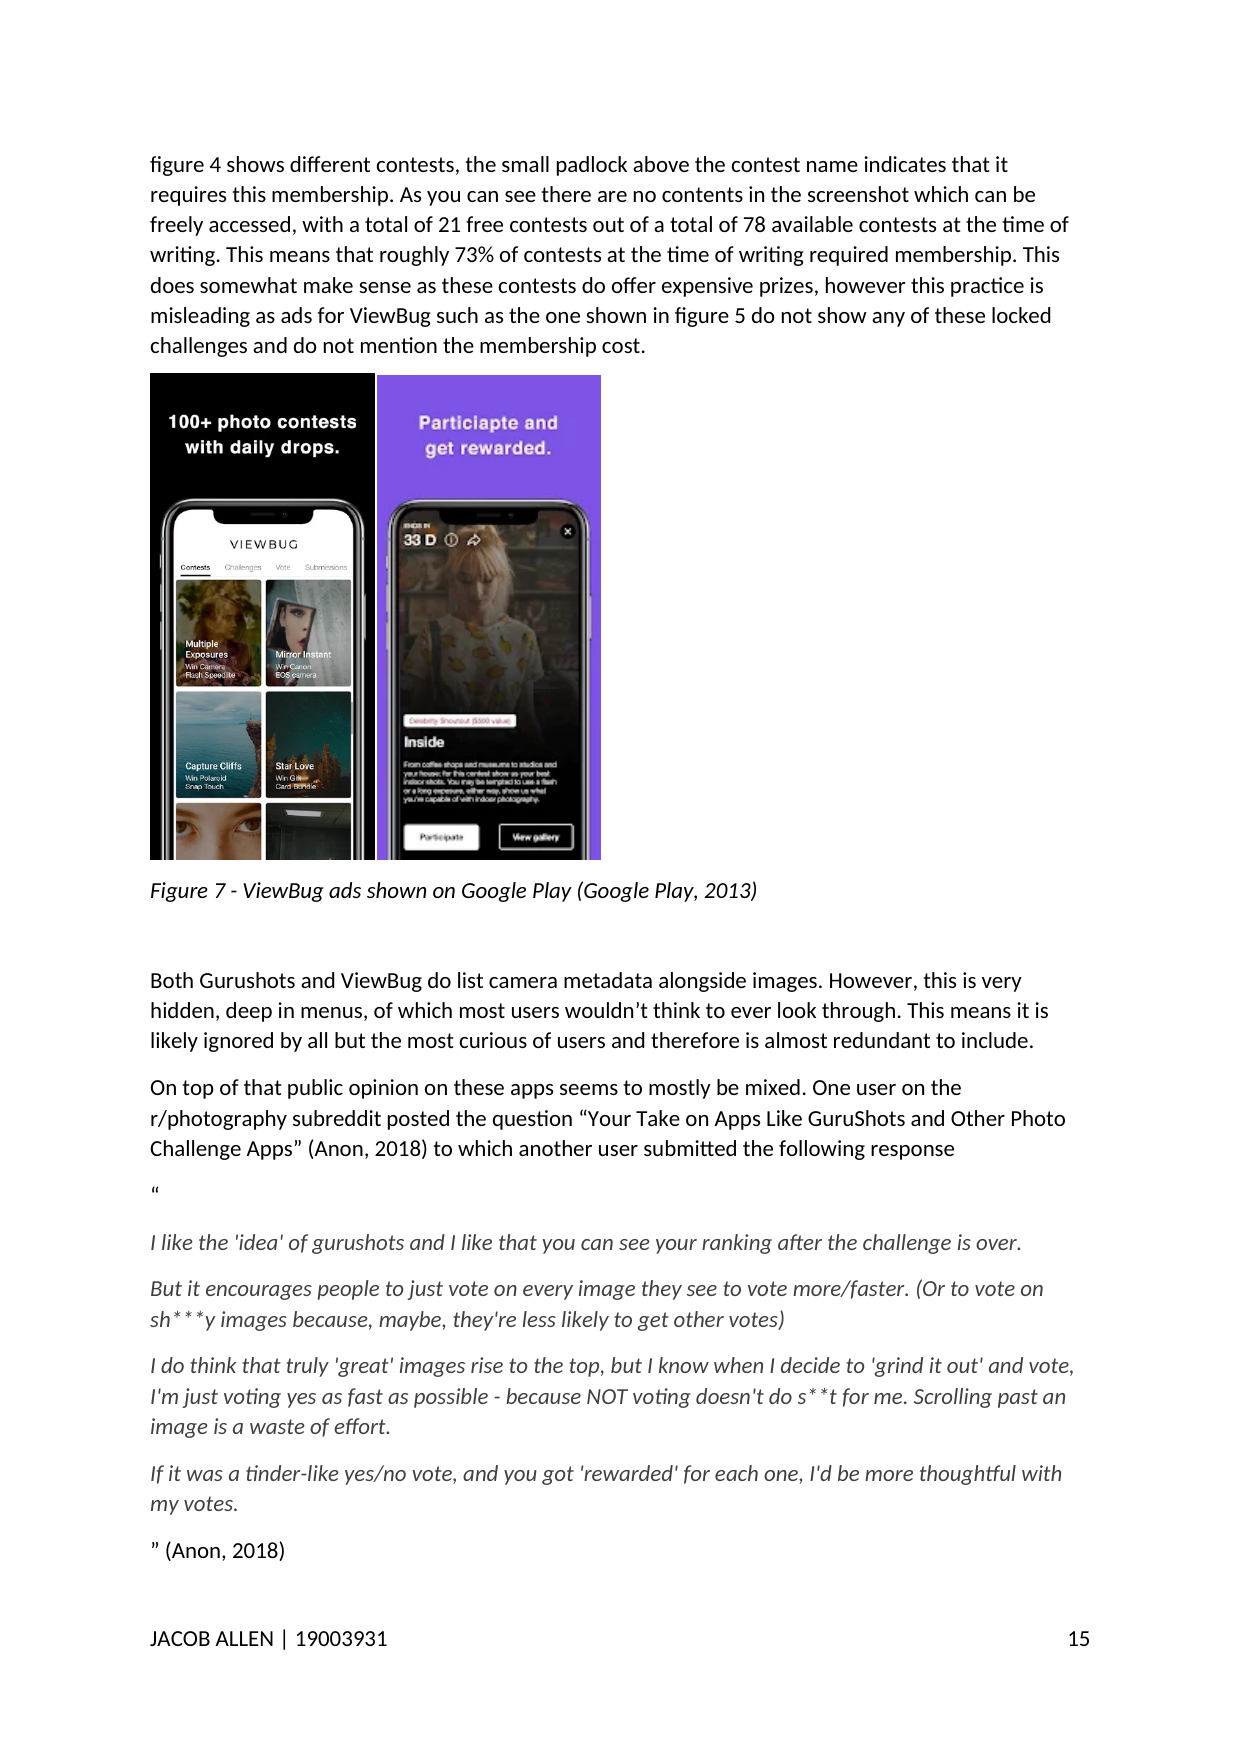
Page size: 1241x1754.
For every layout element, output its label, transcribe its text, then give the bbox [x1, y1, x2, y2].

text But it encourages people to just vote on every image they see to vote more/faster. (Or to vote on sh***y images because, maybe, they're less likely to get other votes) [150, 1274, 1090, 1333]
picture [377, 375, 601, 860]
picture [150, 373, 375, 860]
text “ [150, 1181, 1090, 1209]
text Figure 7 - ViewBug ads shown on Google Play (Google Play, 2013) [150, 877, 1090, 904]
text I do think that truly 'great' images rise to the top, but I know when I decide to 'grind it out' and vote, I'm just voting yes as fast as possible - because NOT voting doesn't do s**t for me. Scrolling past an image is a waste of effort. [150, 1352, 1090, 1440]
text I like the 'idea' of gurushots and I like that you can see your ranking after the challenge is over. [150, 1228, 1090, 1256]
text Both Gurushots and ViewBug do list camera metadata alongside images. However, this is very hidden, deep in menus, of which most users wouldn’t think to ever look through. This means it is likely ignored by all but the most curious of users and therefore is almost redundant to include. [150, 966, 1090, 1054]
text ” (Anon, 2018) [150, 1536, 1090, 1564]
text If it was a tinder-like yes/no vote, and you got 'rewarded' for each one, I'd be more thoughtful with my votes. [150, 1459, 1090, 1517]
text On top of that public opinion on these apps seems to mostly be mixed. One user on the r/photography subreddit posted the question “Your Take on Apps Like GuruShots and Other Photo Challenge Apps” (Anon, 2018) to which another user submitted the following response [150, 1073, 1090, 1162]
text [150, 150, 1090, 359]
